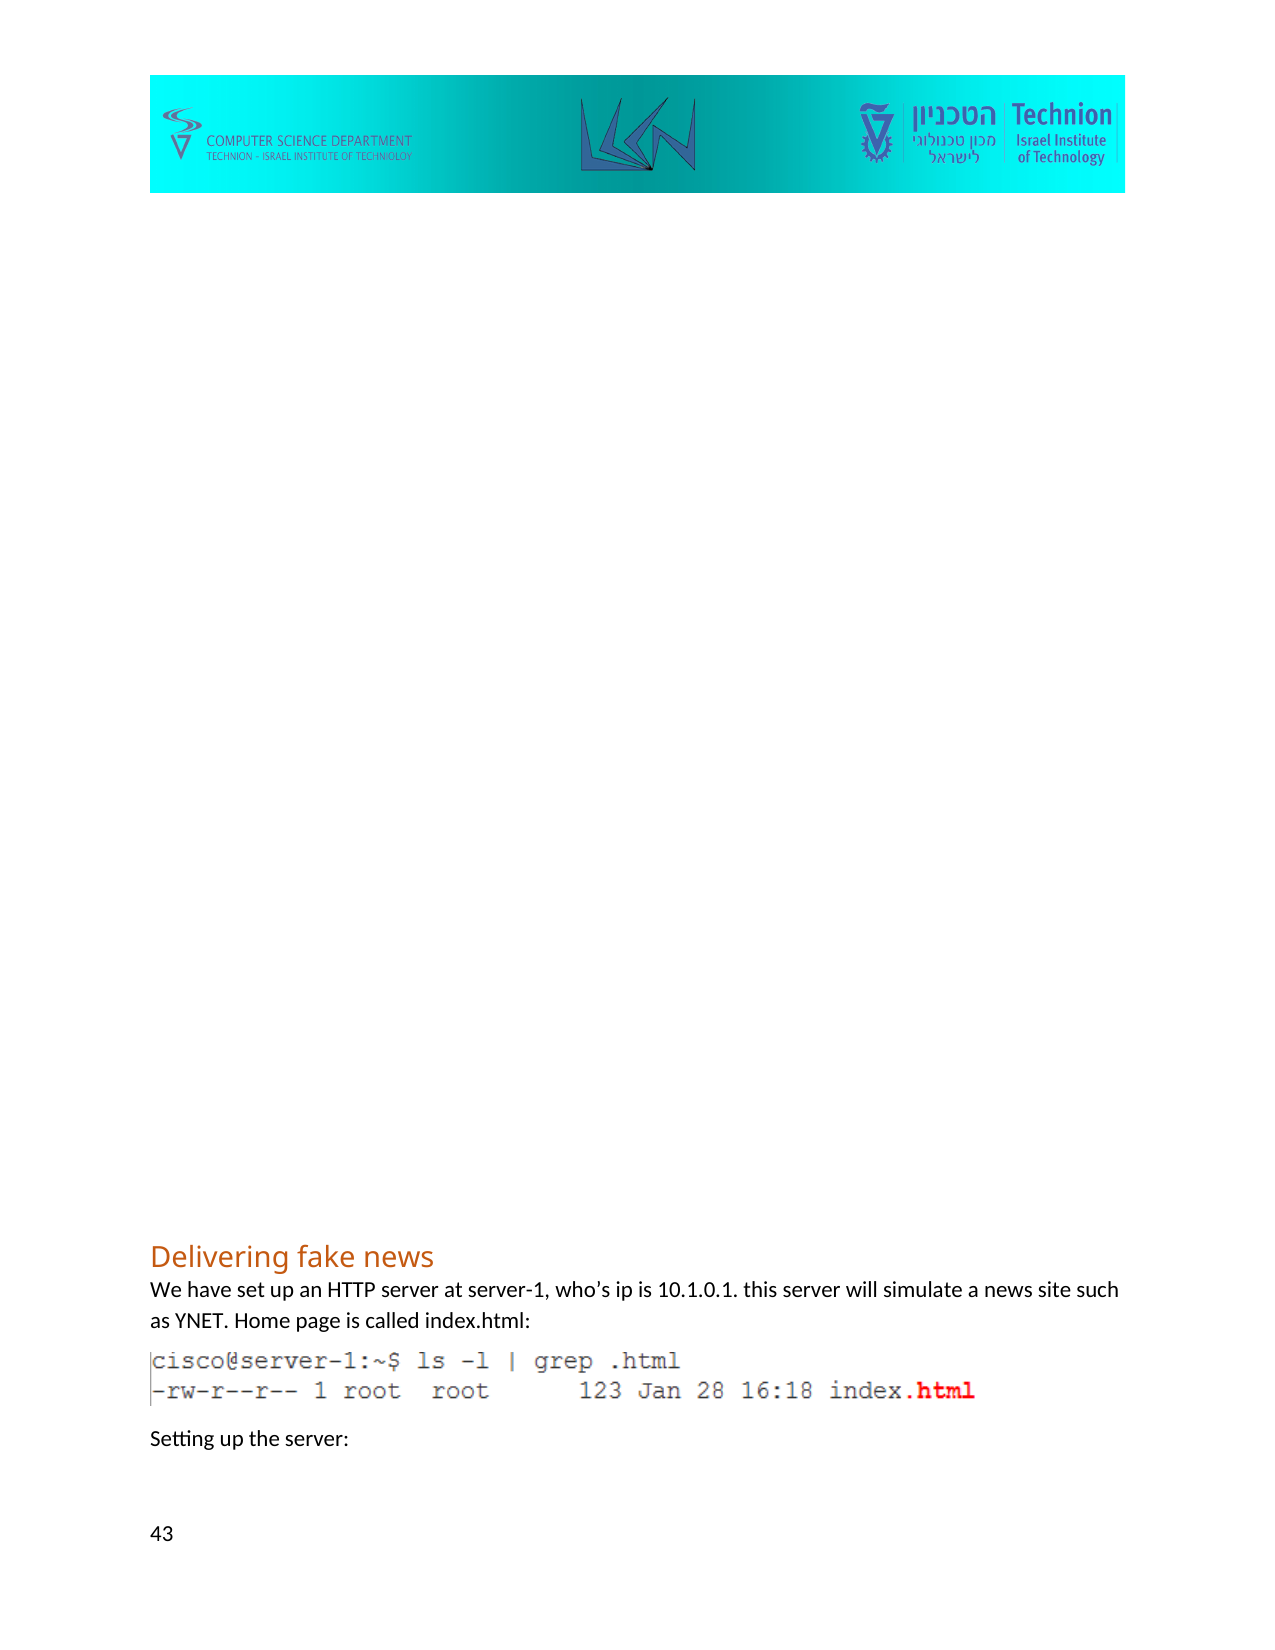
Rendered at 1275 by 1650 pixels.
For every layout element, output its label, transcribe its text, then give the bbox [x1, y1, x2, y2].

subtitle Delivering fake news [150, 1236, 1125, 1276]
picture [150, 1352, 1069, 1406]
picture [150, 75, 1125, 193]
text We have set up an HTTP server at server-1, who’s ip is 10.1.0.1. this server will simulate a news site such as YNET. Home page is called index.html: [150, 1276, 1125, 1334]
text Setting up the server: [150, 1424, 1125, 1453]
